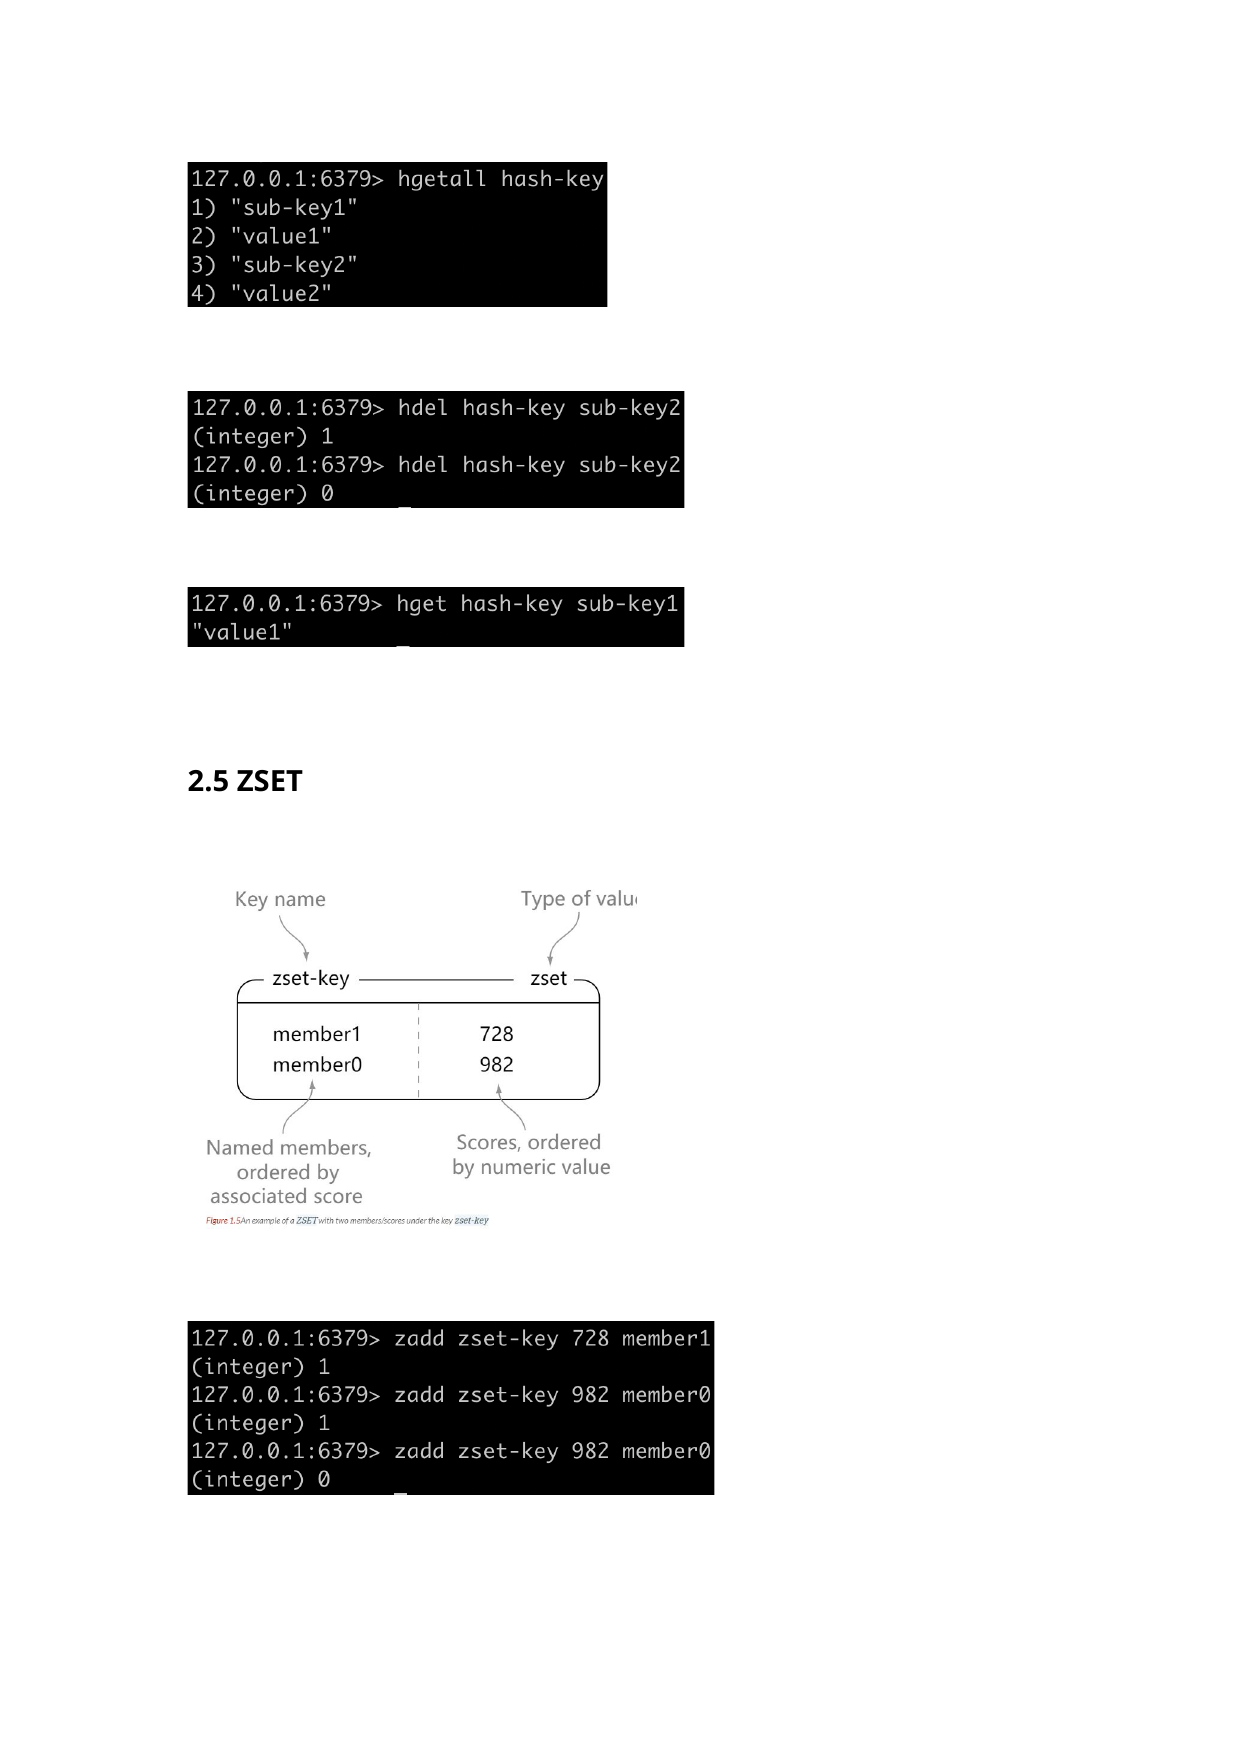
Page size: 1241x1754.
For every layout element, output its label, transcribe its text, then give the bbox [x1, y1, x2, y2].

picture [187, 1321, 715, 1495]
subtitle 2.5 ZSET [187, 748, 1053, 813]
picture [187, 391, 685, 508]
picture [187, 162, 608, 307]
picture [187, 587, 685, 647]
picture [187, 865, 648, 1235]
